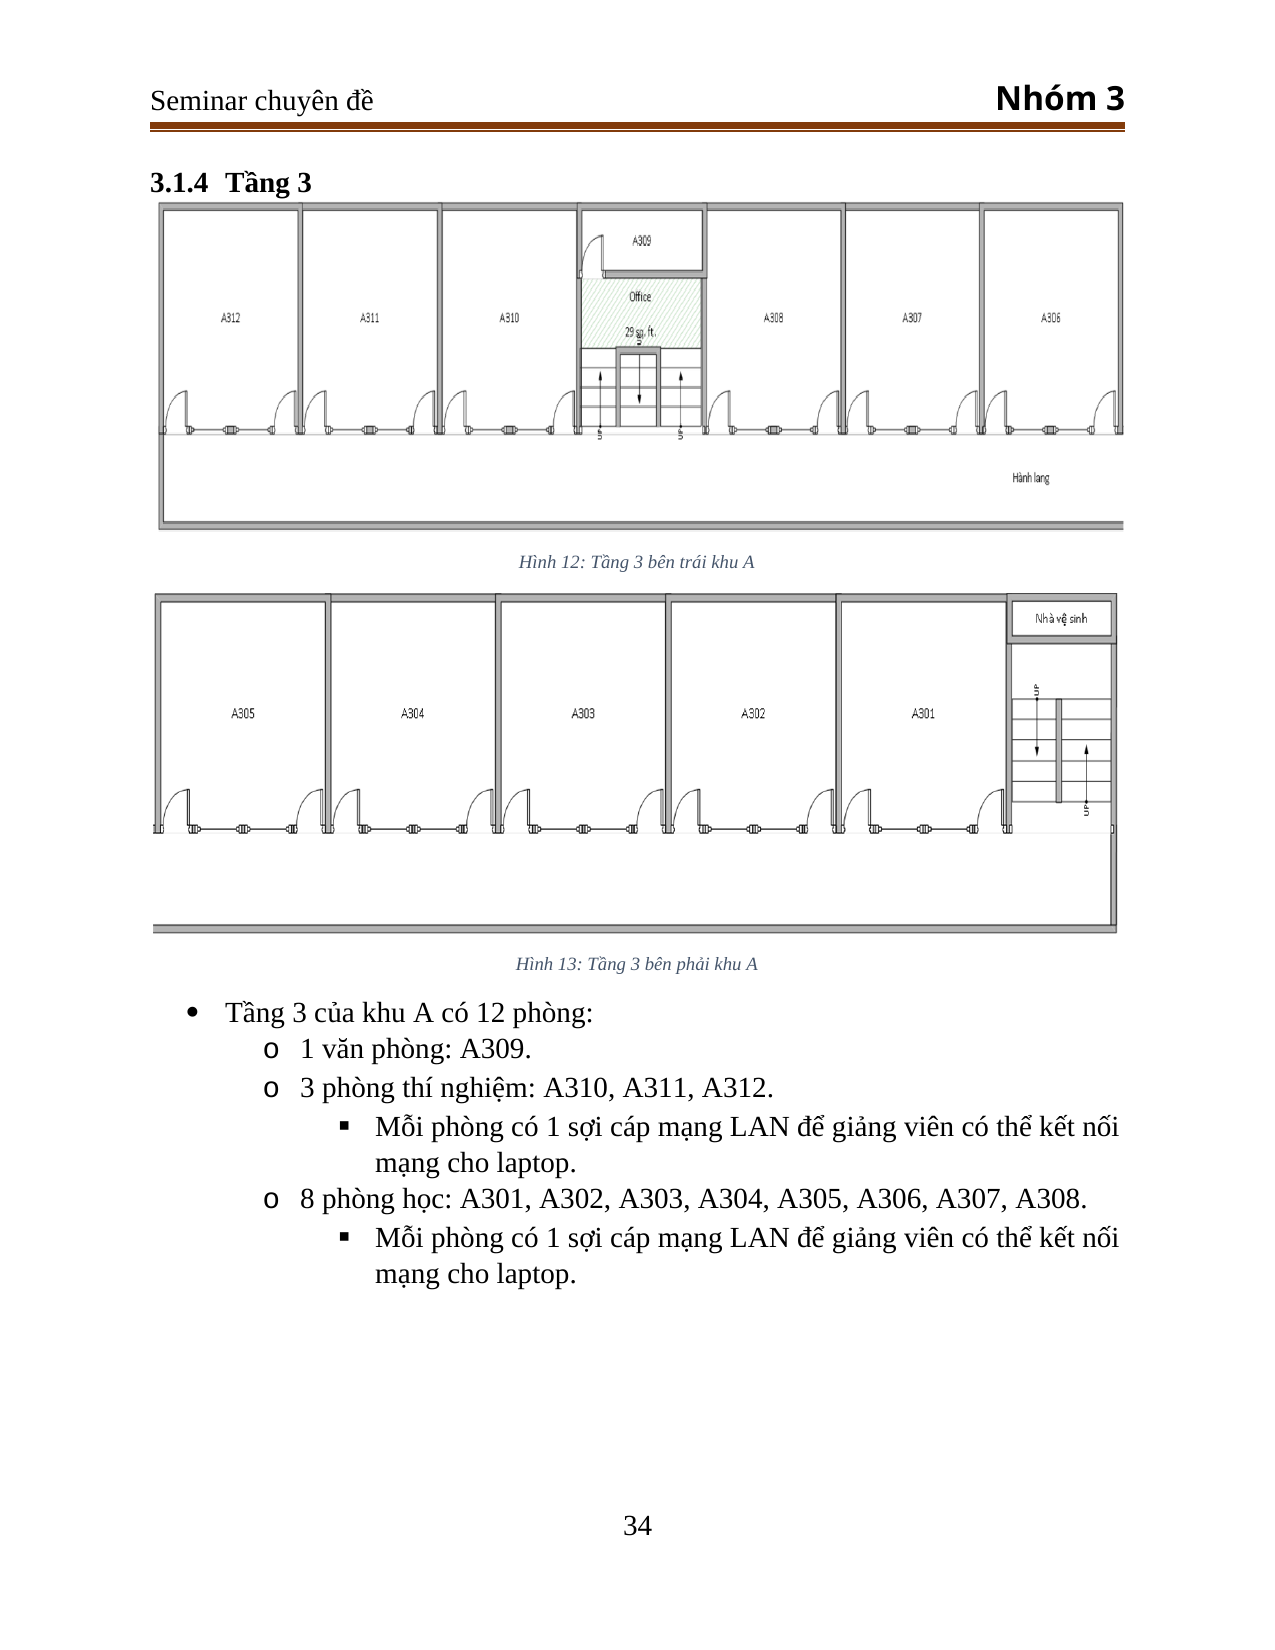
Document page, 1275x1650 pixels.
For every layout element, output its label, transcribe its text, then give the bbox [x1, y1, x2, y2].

list Mỗi phòng có 1 sợi cáp mạng LAN để giảng viên có thể kết nối mạng cho laptop. [337, 1109, 1125, 1179]
list 1 văn phòng: A309. [262, 1031, 1125, 1067]
list Mỗi phòng có 1 sợi cáp mạng LAN để giảng viên có thể kết nối mạng cho laptop. [337, 1220, 1125, 1290]
list 3 phòng thí nghiệm: A310, A311, A312. [262, 1070, 1125, 1106]
picture [150, 592, 1125, 934]
list 8 phòng học: A301, A302, A303, A304, A305, A306, A307, A308. [262, 1182, 1125, 1218]
text Hình 12: Tầng 3 bên trái khu A [150, 551, 1125, 572]
text Hình 13: Tầng 3 bên phải khu A [150, 953, 1125, 974]
picture [150, 201, 1125, 532]
list Tầng 3 của khu A có 12 phòng: [187, 995, 1125, 1029]
subtitle Tầng 3 [150, 165, 1125, 199]
